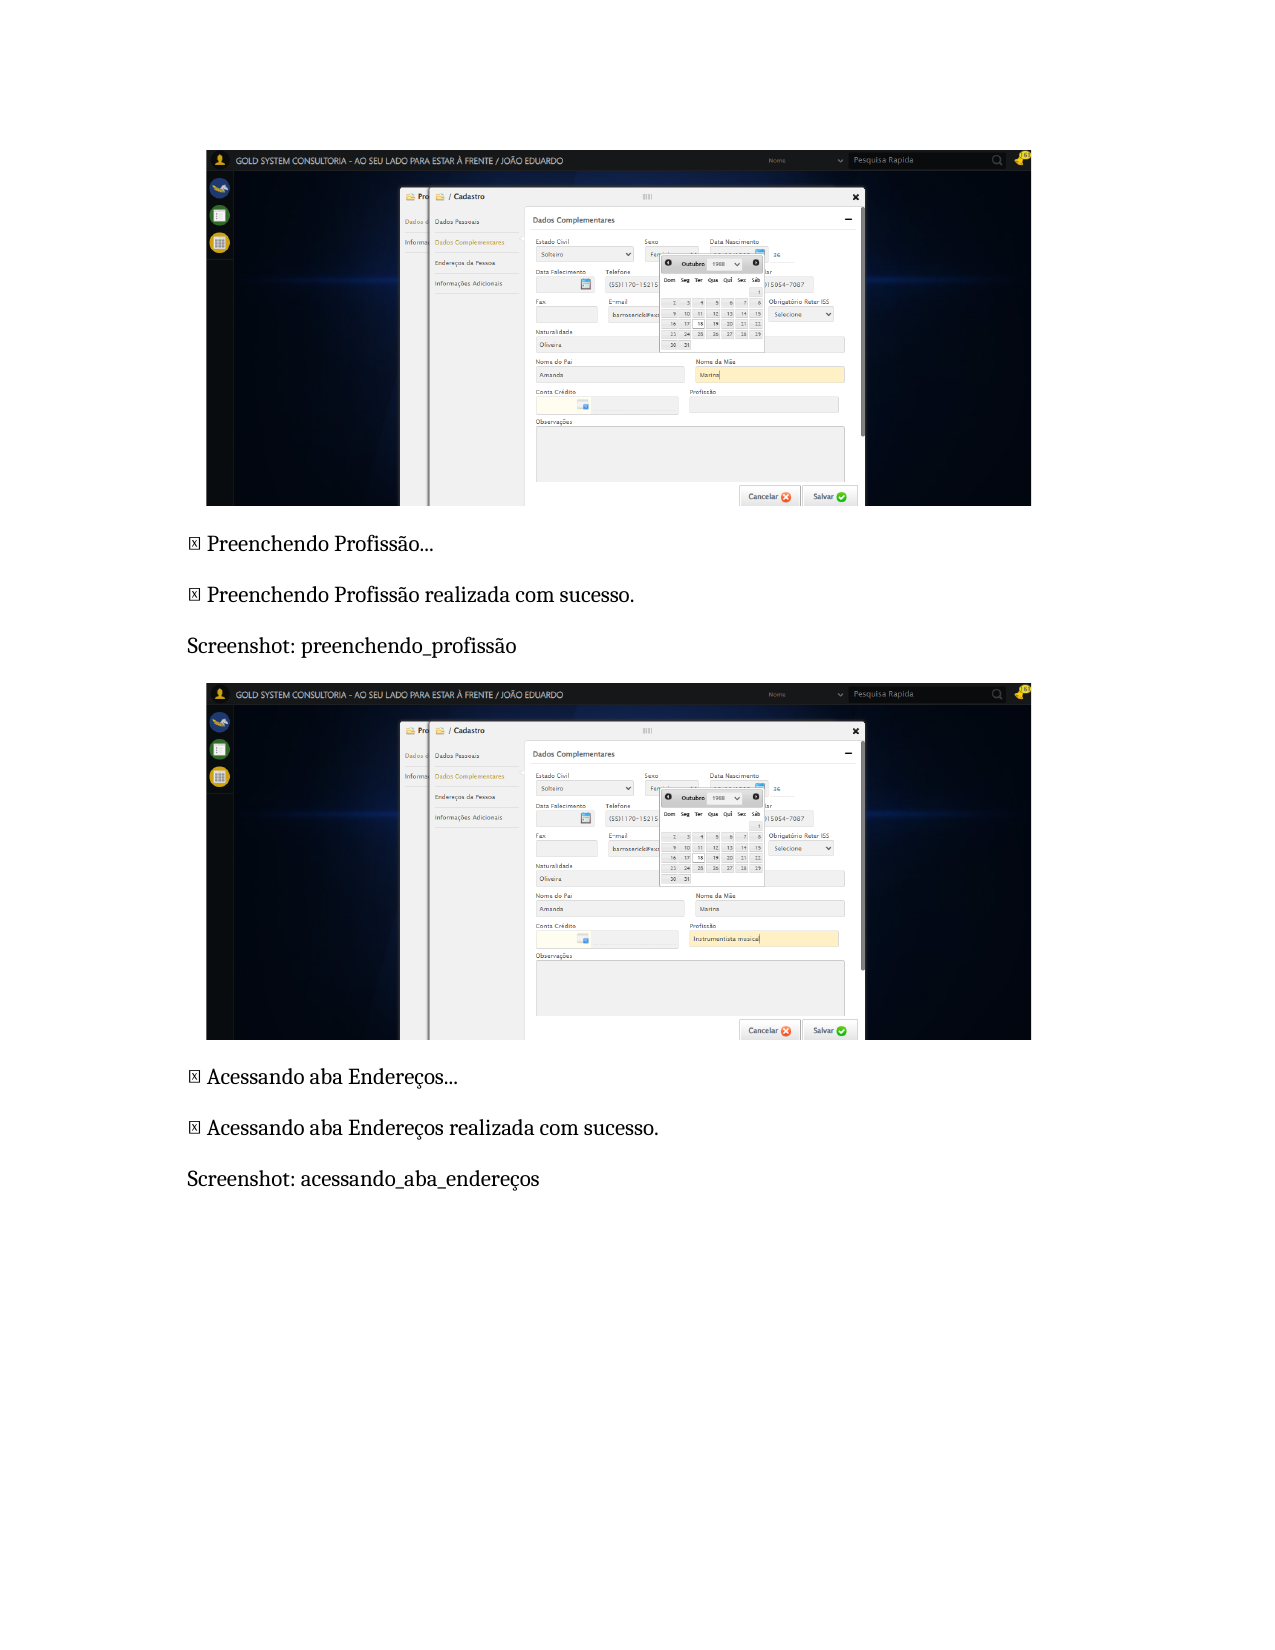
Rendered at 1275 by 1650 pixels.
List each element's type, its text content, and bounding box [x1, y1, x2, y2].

picture [206, 150, 1032, 506]
text Screenshot: acessando_aba_endereços [187, 1166, 1087, 1192]
text 🔄 Acessando aba Endereços... [187, 1064, 1087, 1090]
text ✅ Acessando aba Endereços realizada com sucesso. [187, 1115, 1087, 1141]
text ✅ Preenchendo Profissão realizada com sucesso. [187, 581, 1087, 608]
picture [206, 683, 1032, 1040]
text 🔄 Preenchendo Profissão... [187, 530, 1087, 557]
text Screenshot: preenchendo_profissão [187, 632, 1087, 659]
